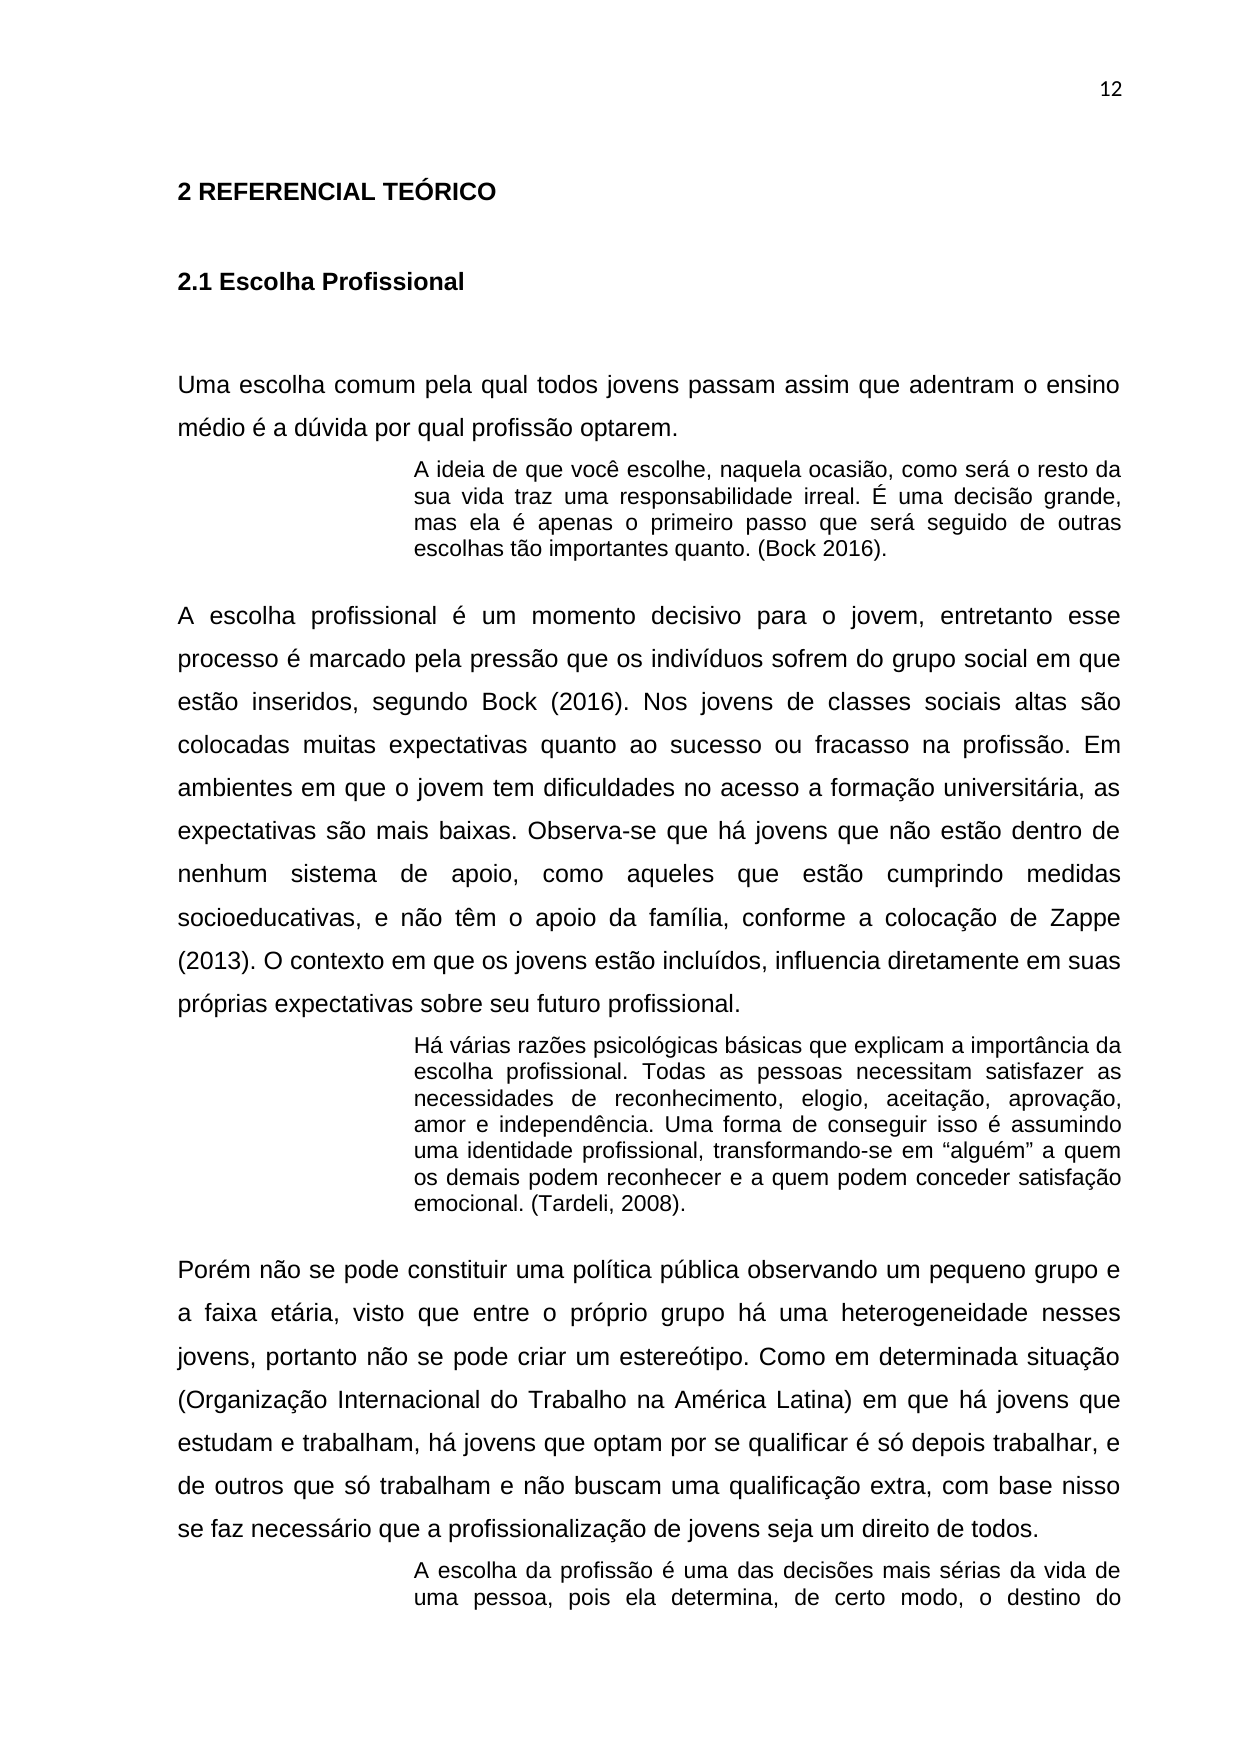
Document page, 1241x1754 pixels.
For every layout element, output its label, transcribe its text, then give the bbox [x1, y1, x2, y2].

text A escolha profissional é um momento decisivo para o jovem, entretanto esse processo é marcado pela pressão que os indivíduos sofrem do grupo social em que estão inseridos, segundo Bock (2016). Nos jovens de classes sociais altas são colocadas muitas expectativas quanto ao sucesso ou fracasso na profissão. Em ambientes em que o jovem tem dificuldades no acesso a formação universitária, as expectativas são mais baixas. Observa-se que há jovens que não estão dentro de nenhum sistema de apoio, como aqueles que estão cumprindo medidas socioeducativas, e não têm o apoio da família, conforme a colocação de Zappe (2013). O contexto em que os jovens estão incluídos, influencia diretamente em suas próprias expectativas sobre seu futuro profissional. [177, 601, 1122, 1017]
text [413, 1557, 1122, 1610]
text A ideia de que você escolhe, naquela ocasião, como será o resto da sua vida traz uma responsabilidade irreal. É uma decisão grande, mas ela é apenas o primeiro passo que será seguido de outras escolhas tão importantes quanto. (Bock 2016). [413, 456, 1122, 562]
text Uma escolha comum pela qual todos jovens passam assim que adentram o ensino médio é a dúvida por qual profissão optarem. [177, 370, 1122, 442]
subtitle 2 REFERENCIAL TEÓRICO [177, 177, 1122, 206]
subtitle 2.1 Escolha Profissional [177, 267, 1122, 296]
text Porém não se pode constituir uma política pública observando um pequeno grupo e a faixa etária, visto que entre o próprio grupo há uma heterogeneidade nesses jovens, portanto não se pode criar um estereótipo. Como em determinada situação (Organização Internacional do Trabalho na América Latina) em que há jovens que estudam e trabalham, há jovens que optam por se qualificar é só depois trabalhar, e de outros que só trabalham e não buscam uma qualificação extra, com base nisso se faz necessário que a profissionalização de jovens seja um direito de todos. [177, 1255, 1122, 1543]
text Há várias razões psicológicas básicas que explicam a importância da escolha profissional. Todas as pessoas necessitam satisfazer as necessidades de reconhecimento, elogio, aceitação, aprovação, amor e independência. Uma forma de conseguir isso é assumindo uma identidade profissional, transformando-se em “alguém” a quem os demais podem reconhecer e a quem podem conceder satisfação emocional. (Tardeli, 2008). [413, 1032, 1122, 1216]
